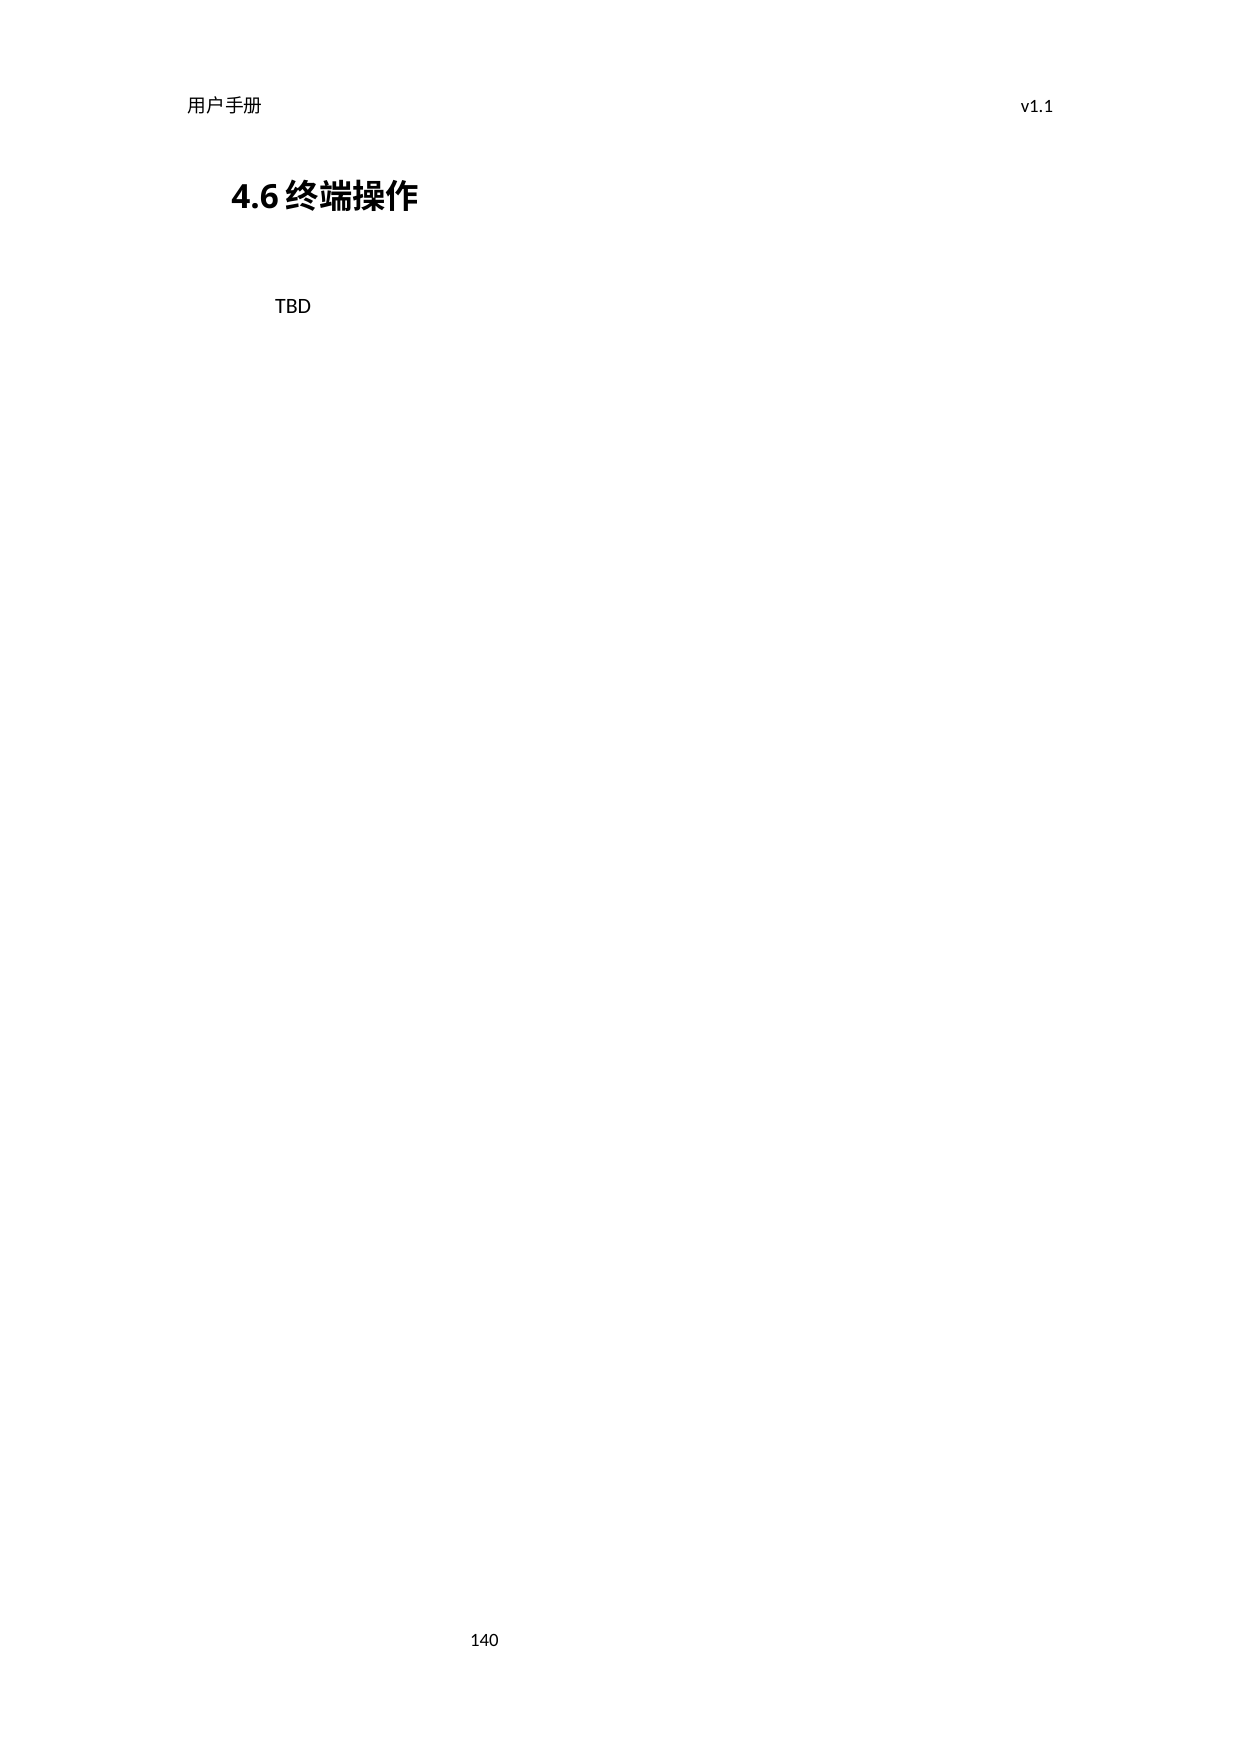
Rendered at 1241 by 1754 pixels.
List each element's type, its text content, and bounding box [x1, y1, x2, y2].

text TBD [187, 289, 1053, 321]
subtitle 4.6终端操作 [187, 162, 1053, 227]
